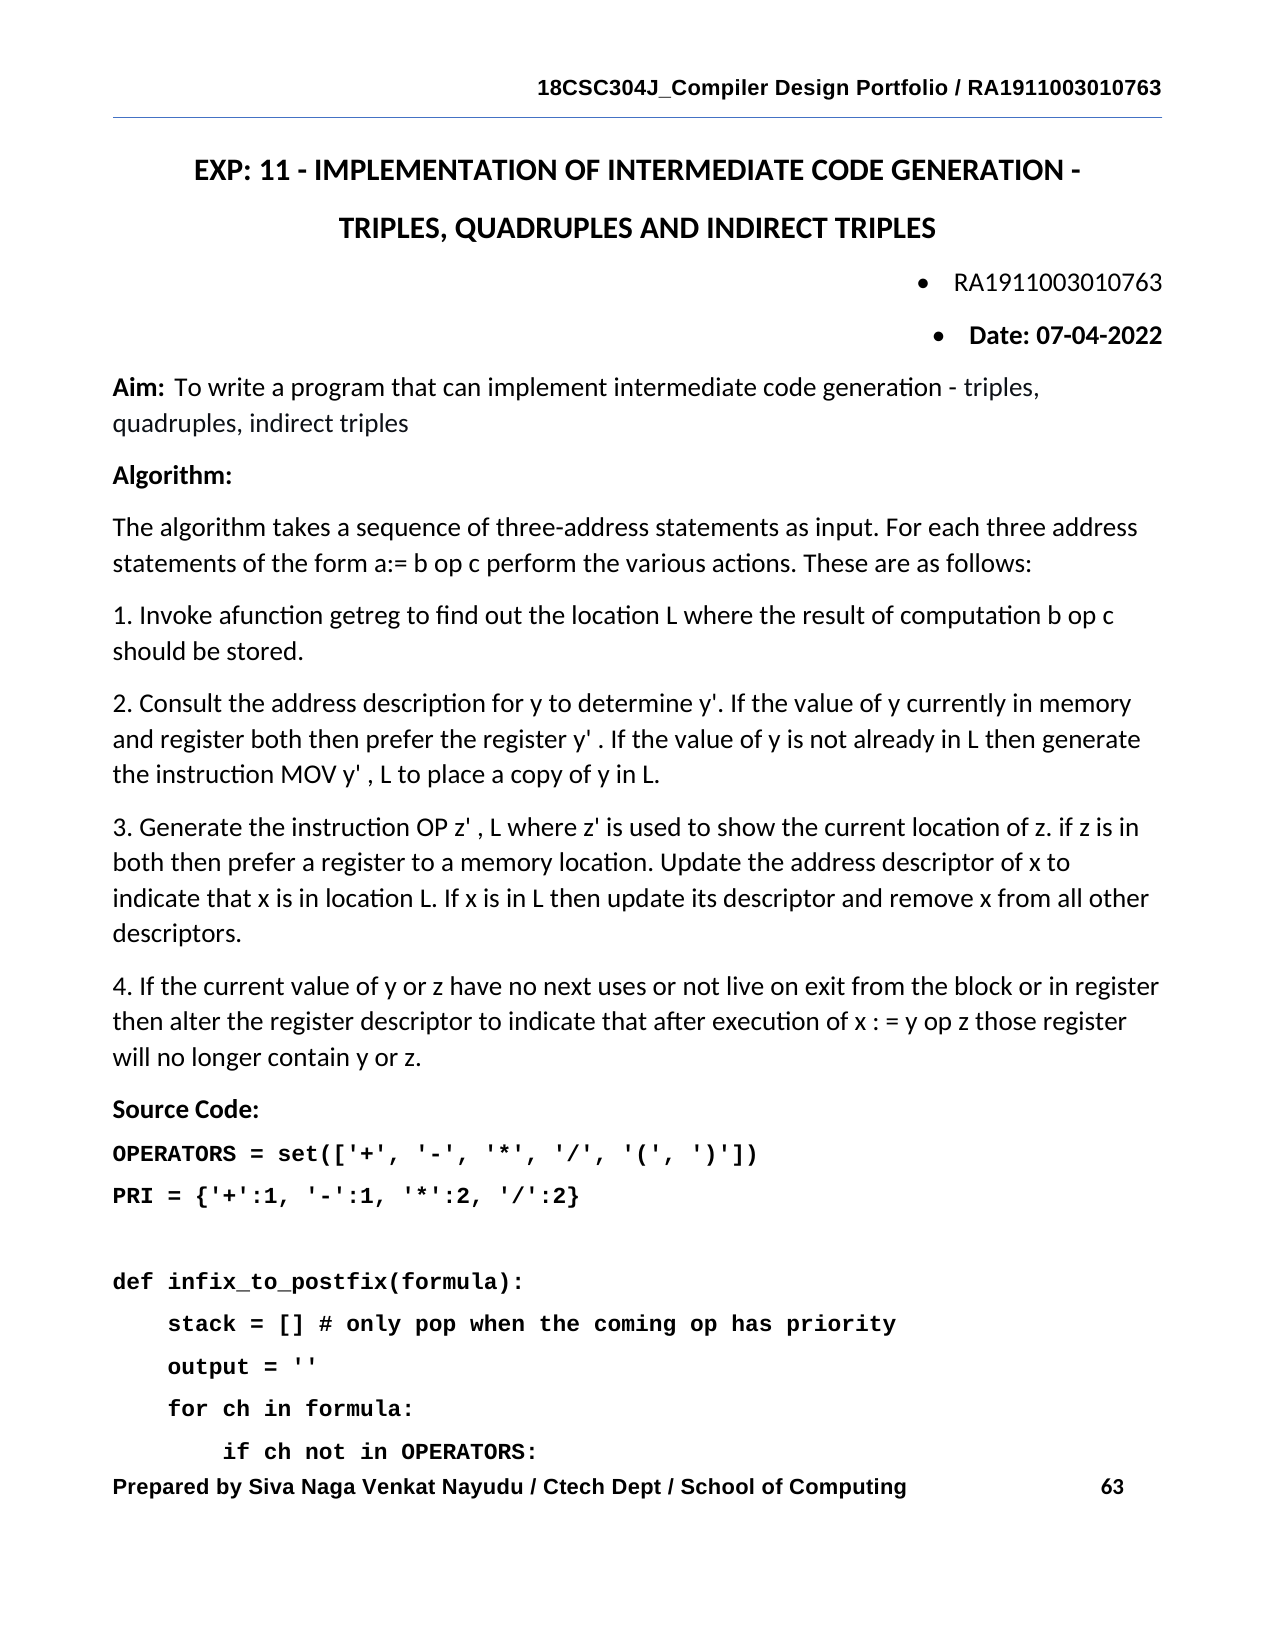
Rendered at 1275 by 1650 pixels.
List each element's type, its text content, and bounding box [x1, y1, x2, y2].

text def infix_to_postfix(formula): [112, 1270, 1162, 1296]
text 3. Generate the instruction OP z' , L where z' is used to show the current location of z. if z is in both then prefer a register to a memory location. Update the address descriptor of x to indicate that x is in location L. If x is in L then update its descriptor and remove x from all other descriptors. [112, 810, 1162, 950]
list Date: 07-04-2022 [150, 318, 1162, 351]
text output = '' [112, 1355, 1162, 1381]
text if ch not in OPERATORS: [112, 1440, 1162, 1466]
text Aim: To write a program that can implement intermediate code generation - triples, quadruples, indirect triples [112, 370, 1162, 439]
text EXP: 11 - IMPLEMENTATION OF INTERMEDIATE CODE GENERATION - [112, 150, 1162, 188]
text PRI = {'+':1, '-':1, '*':2, '/':2} [112, 1185, 1162, 1211]
text 4. If the current value of y or z have no next uses or not live on exit from the block or in register then alter the register descriptor to indicate that after execution of x : = y op z those register will no longer contain y or z. [112, 969, 1162, 1073]
text The algorithm takes a sequence of three-address statements as input. For each three address statements of the form a:= b op c perform the various actions. These are as follows: [112, 510, 1162, 579]
text 1. Invoke afunction getreg to find out the location L where the result of computation b op c should be stored. [112, 598, 1162, 667]
text for ch in formula: [112, 1398, 1162, 1424]
text TRIPLES, QUADRUPLES AND INDIRECT TRIPLES [112, 208, 1162, 246]
text OPERATORS = set(['+', '-', '*', '/', '(', ')']) [112, 1142, 1162, 1168]
text Source Code: [112, 1092, 1162, 1126]
text Algorithm: [112, 458, 1162, 491]
text 2. Consult the address description for y to determine y'. If the value of y currently in memory and register both then prefer the register y' . If the value of y is not already in L then generate the instruction MOV y' , L to place a copy of y in L. [112, 686, 1162, 791]
list RA1911003010763 [150, 266, 1162, 299]
text stack = [] # only pop when the coming op has priority [112, 1313, 1162, 1338]
